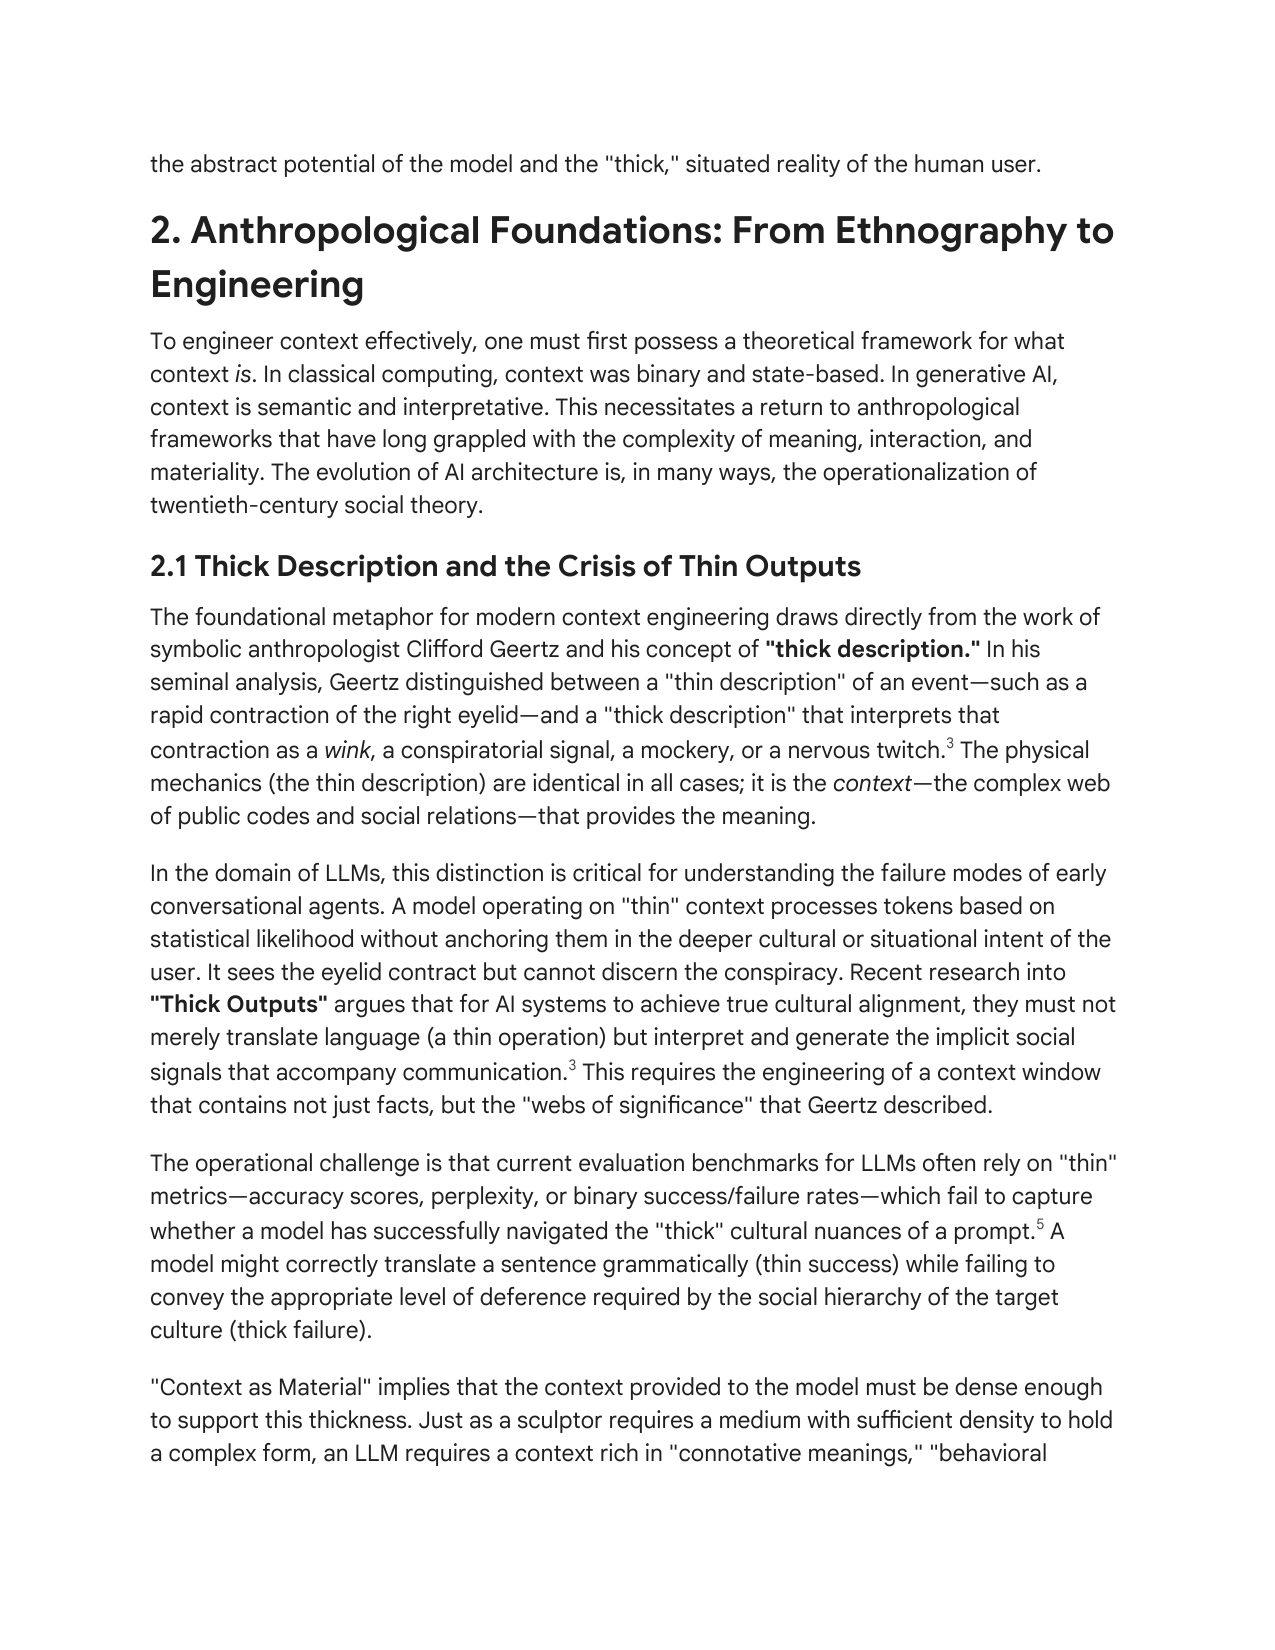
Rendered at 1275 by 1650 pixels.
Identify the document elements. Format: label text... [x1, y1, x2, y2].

text To engineer context effectively, one must first possess a theoretical framework for what context is. In classical computing, context was binary and state-based. In generative AI, context is semantic and interpretative. This necessitates a return to anthropological frameworks that have long grappled with the complexity of meaning, interaction, and materiality. The evolution of AI architecture is, in many ways, the operationalization of twentieth-century social theory. [150, 327, 1125, 519]
subtitle 2.1 Thick Description and the Crisis of Thin Outputs [150, 548, 1125, 585]
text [150, 1374, 1125, 1468]
text The foundational metaphor for modern context engineering draws directly from the work of symbolic anthropologist Clifford Geertz and his concept of "thick description." In his seminal analysis, Geertz distinguished between a "thin description" of an event—such as a rapid contraction of the right eyelid—and a "thick description" that interprets that contraction as a wink, a conspiratorial signal, a mockery, or a nervous twitch.3 The physical mechanics (the thin description) are identical in all cases; it is the context—the complex web of public codes and social relations—that provides the meaning. [150, 603, 1125, 831]
text The operational challenge is that current evaluation benchmarks for LLMs often rely on "thin" metrics—accuracy scores, perplexity, or binary success/failure rates—which fail to capture whether a model has successfully navigated the "thick" cultural nuances of a prompt.5 A model might correctly translate a sentence grammatically (thin success) while failing to convey the appropriate level of deference required by the social hierarchy of the target culture (thick failure). [150, 1149, 1125, 1345]
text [150, 150, 1125, 179]
text In the domain of LLMs, this distinction is critical for understanding the failure modes of early conversational agents. A model operating on "thin" context processes tokens based on statistical likelihood without anchoring them in the deeper cultural or situational intent of the user. It sees the eyelid contract but cannot discern the conspiracy. Recent research into "Thick Outputs" argues that for AI systems to achieve true cultural alignment, they must not merely translate language (a thin operation) but interpret and generate the implicit social signals that accompany communication.3 This requires the engineering of a context window that contains not just facts, but the "webs of significance" that Geertz described. [150, 860, 1125, 1120]
subtitle 2. Anthropological Foundations: From Ethnography to Engineering [150, 208, 1125, 308]
